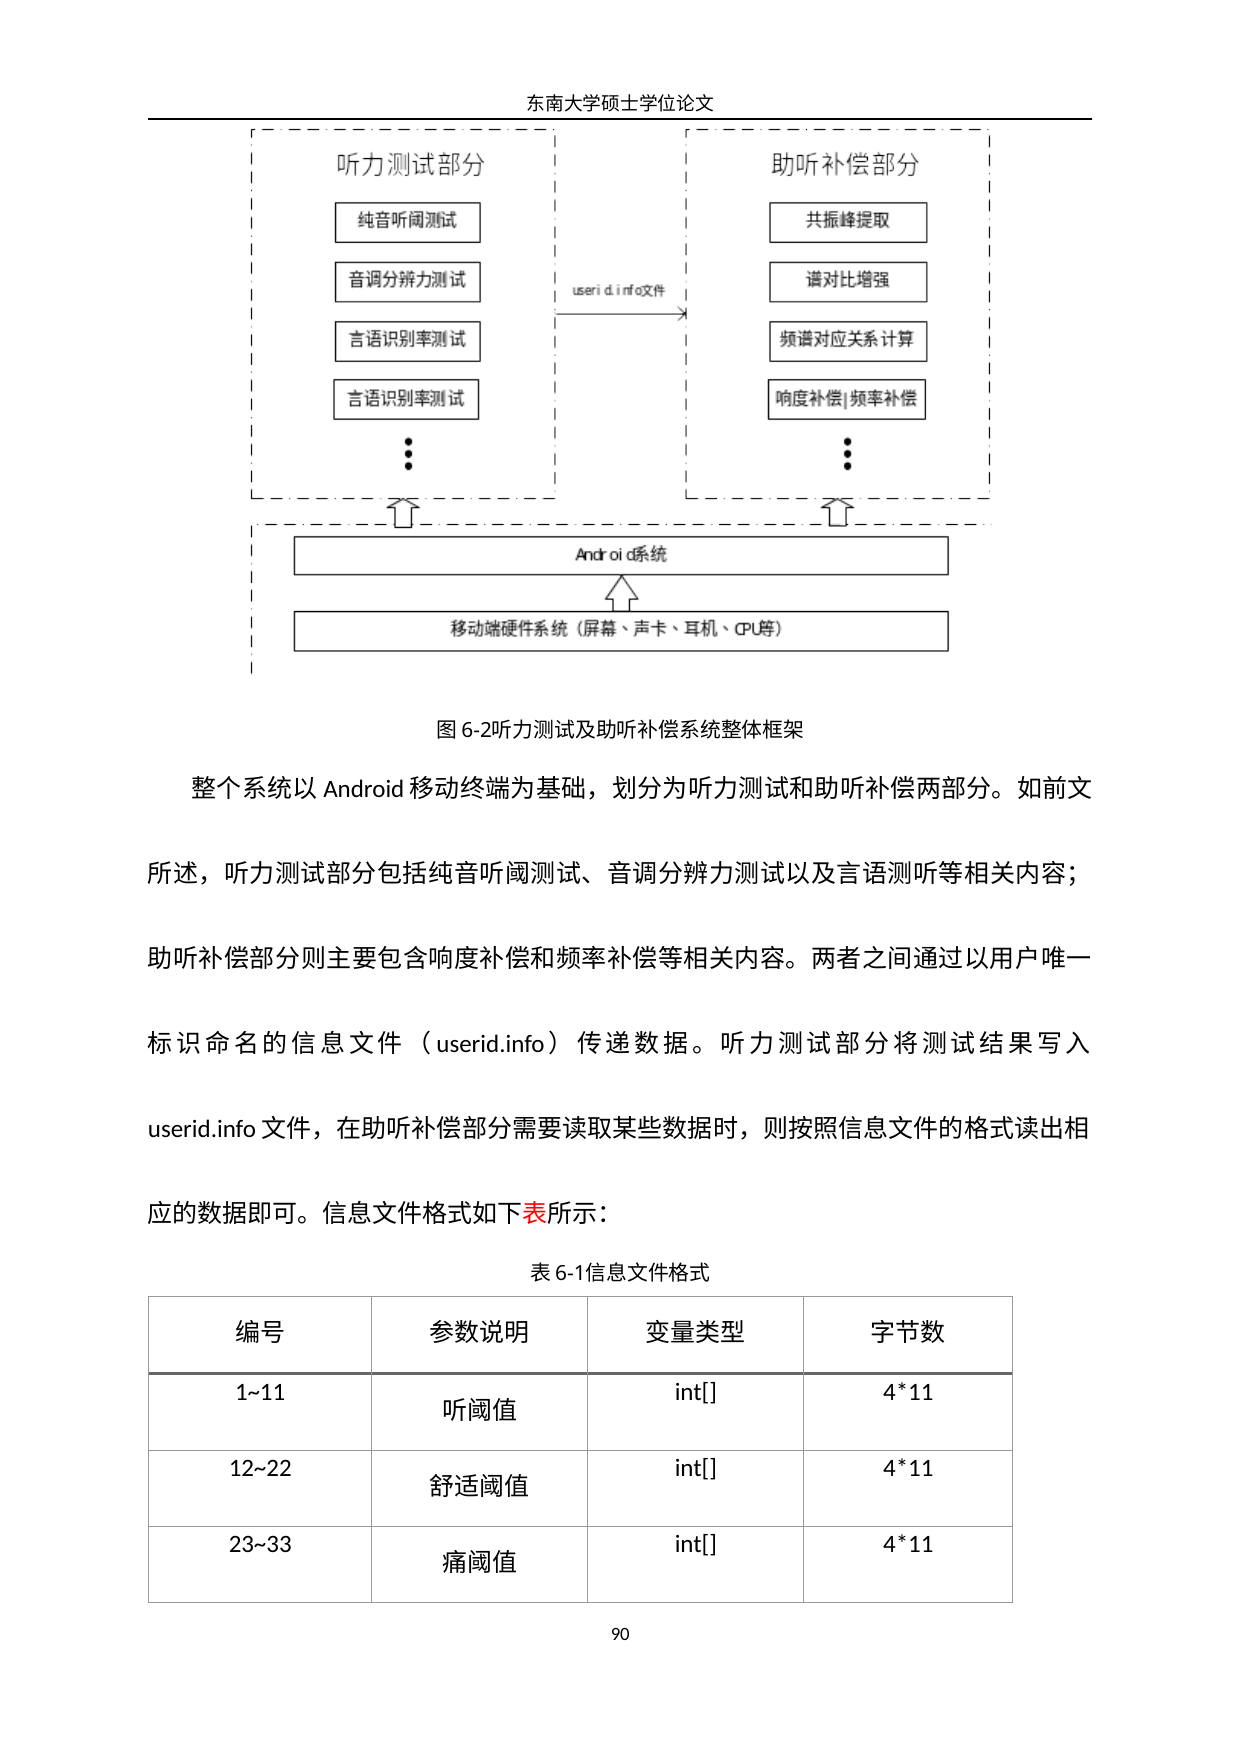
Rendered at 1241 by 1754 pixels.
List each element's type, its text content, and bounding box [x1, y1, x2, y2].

table_cell int[] [588, 1375, 803, 1450]
table_cell 痛阈值 [372, 1527, 587, 1602]
table_cell 23~33 [149, 1527, 371, 1602]
text 整个系统以Android移动终端为基础，划分为听力测试和助听补偿两部分。如前文所述，听力测试部分包括纯音听阈测试、音调分辨力测试以及言语测听等相关内容；助听补偿部分则主要包含响度补偿和频率补偿等相关内容。两者之间通过以用户唯一标识命名的信息文件（userid.info）传递数据。听力测试部分将测试结果写入userid.info文件，在助听补偿部分需要读取某些数据时，则按照信息文件的格式读出相应的数据即可。信息文件格式如下表所示： [148, 753, 1092, 1245]
table_header 字节数 [804, 1297, 1012, 1372]
text 图6-2听力测试及助听补偿系统整体框架 [148, 711, 1092, 745]
table_header 参数说明 [372, 1297, 587, 1372]
table_cell int[] [588, 1451, 803, 1526]
table_cell 听阈值 [372, 1375, 587, 1450]
table_cell 12~22 [149, 1451, 371, 1526]
text 表6-1信息文件格式 [148, 1254, 1092, 1288]
table_cell 4*11 [804, 1375, 1012, 1450]
table_header 变量类型 [588, 1297, 803, 1372]
table_cell 4*11 [804, 1451, 1012, 1526]
table_cell int[] [588, 1527, 803, 1602]
table_cell 4*11 [804, 1527, 1012, 1602]
table_cell 舒适阈值 [372, 1451, 587, 1526]
table_cell 1~11 [149, 1375, 371, 1450]
table_header 编号 [149, 1297, 371, 1372]
